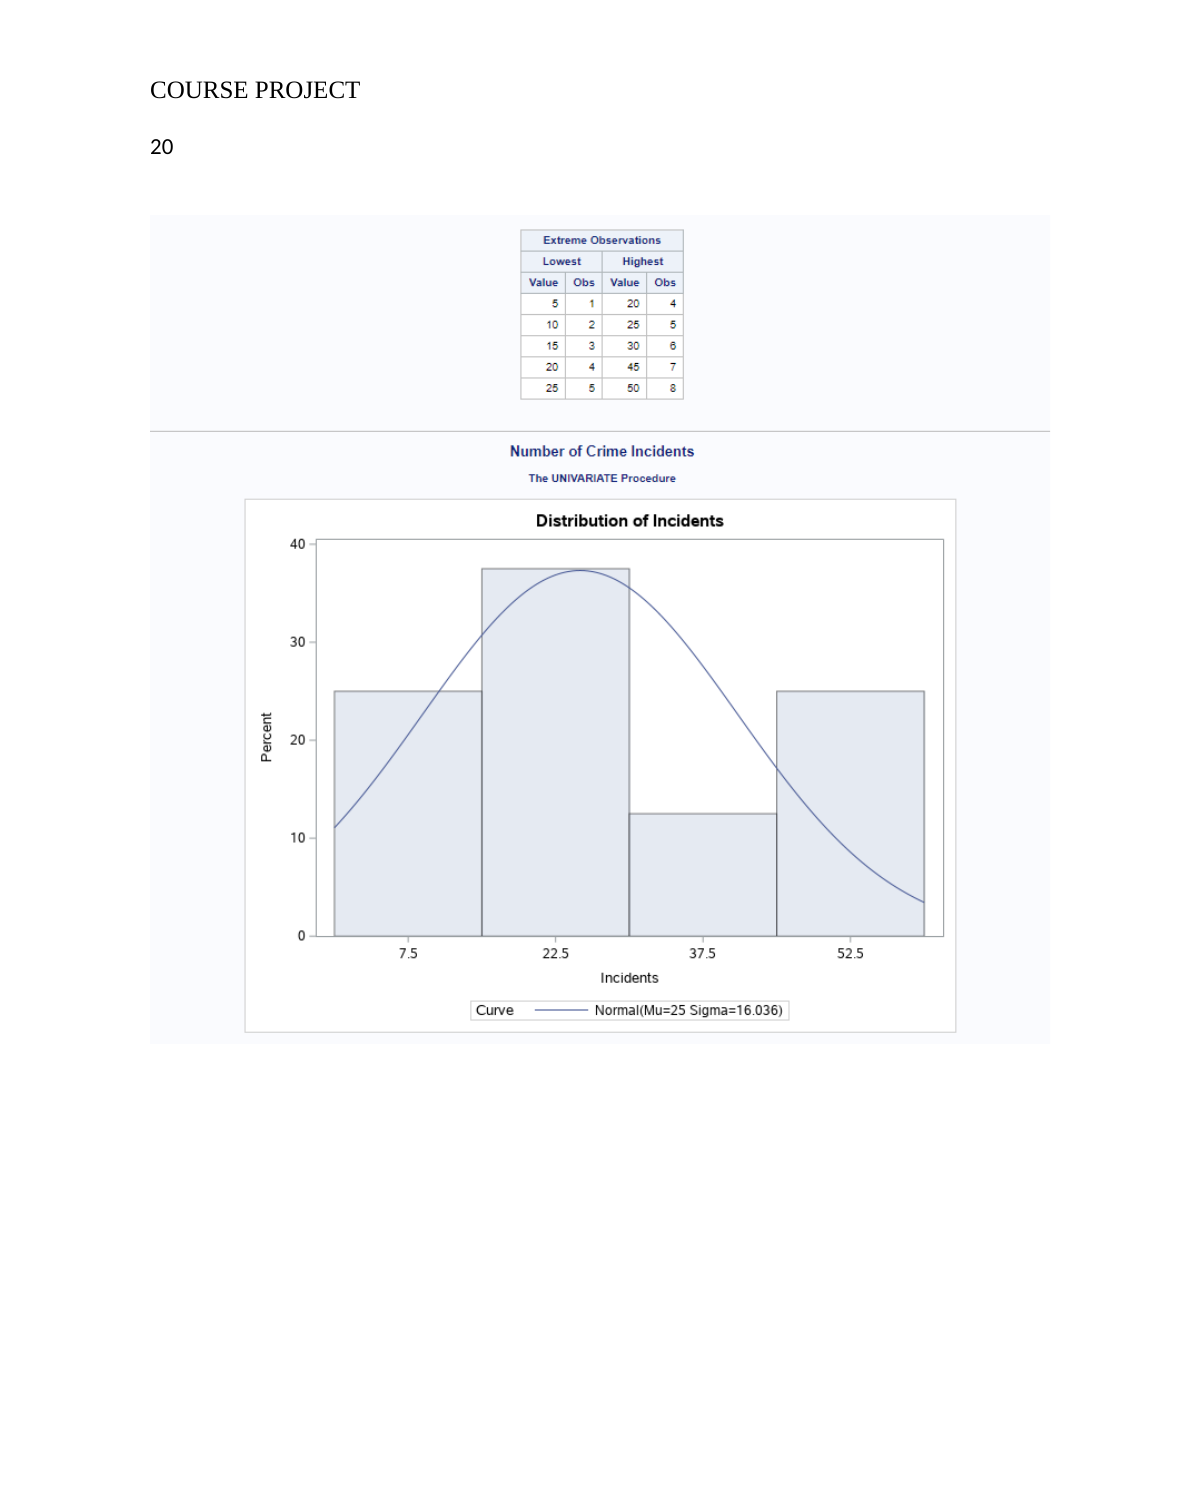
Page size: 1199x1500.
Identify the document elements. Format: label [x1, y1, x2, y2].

picture [150, 215, 1050, 1044]
